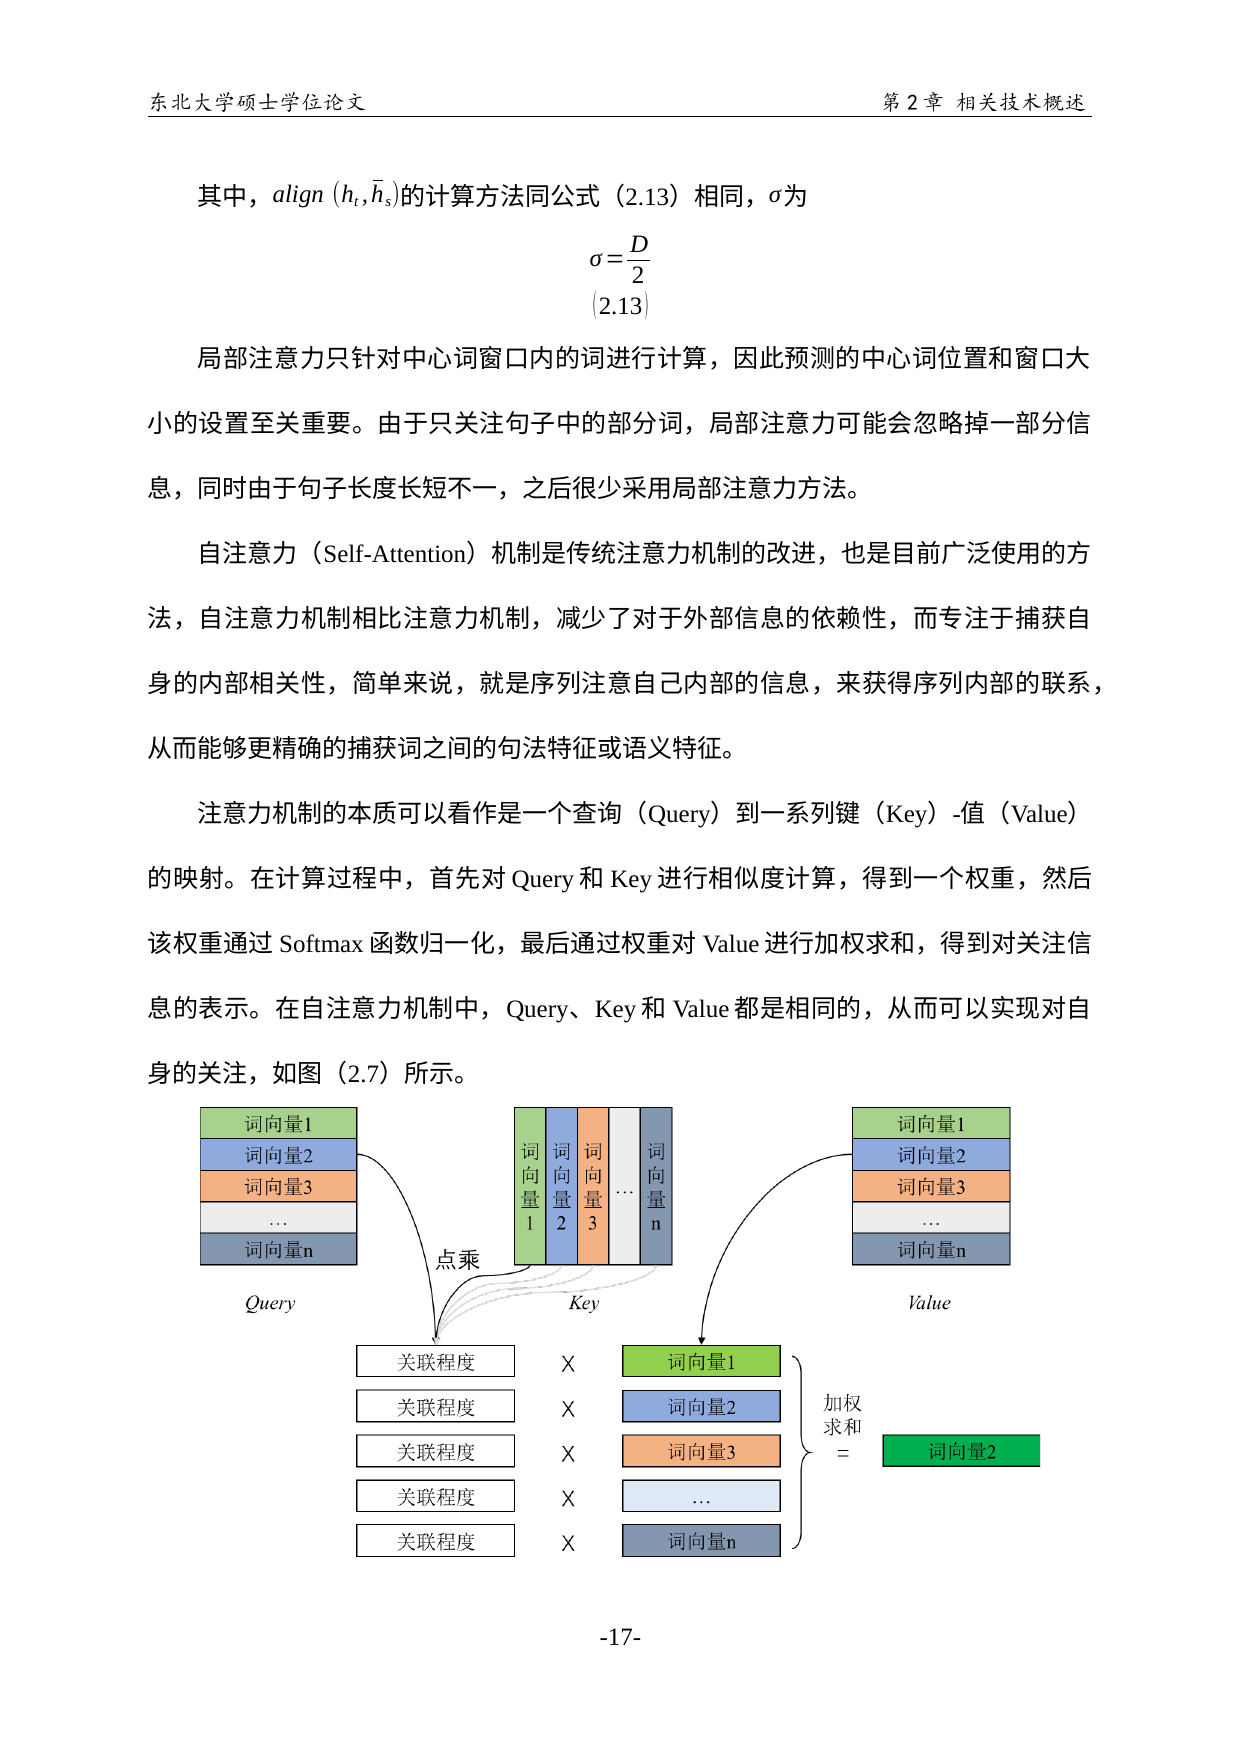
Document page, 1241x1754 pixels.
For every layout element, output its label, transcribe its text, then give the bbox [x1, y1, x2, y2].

picture [200, 1104, 1041, 1570]
text 其中，的计算方法同公式（2.13）相同，为 [148, 162, 1092, 227]
text 自注意力（Self-Attention）机制是传统注意力机制的改进，也是目前广泛使用的方法，自注意力机制相比注意力机制，减少了对于外部信息的依赖性，而专注于捕获自身的内部相关性，简单来说，就是序列注意自己内部的信息，来获得序列内部的联系，从而能够更精确的捕获词之间的句法特征或语义特征。 [148, 519, 1092, 779]
text 局部注意力只针对中心词窗口内的词进行计算，因此预测的中心词位置和窗口大小的设置至关重要。由于只关注句子中的部分词，局部注意力可能会忽略掉一部分信息，同时由于句子长度长短不一，之后很少采用局部注意力方法。 [148, 324, 1092, 519]
text 注意力机制的本质可以看作是一个查询（Query）到一系列键（Key）-值（Value）的映射。在计算过程中，首先对Query和Key进行相似度计算，得到一个权重，然后该权重通过Softmax函数归一化，最后通过权重对Value进行加权求和，得到对关注信息的表示。在自注意力机制中，Query、Key和Value都是相同的，从而可以实现对自身的关注，如图（2.7）所示。 [148, 779, 1092, 1104]
